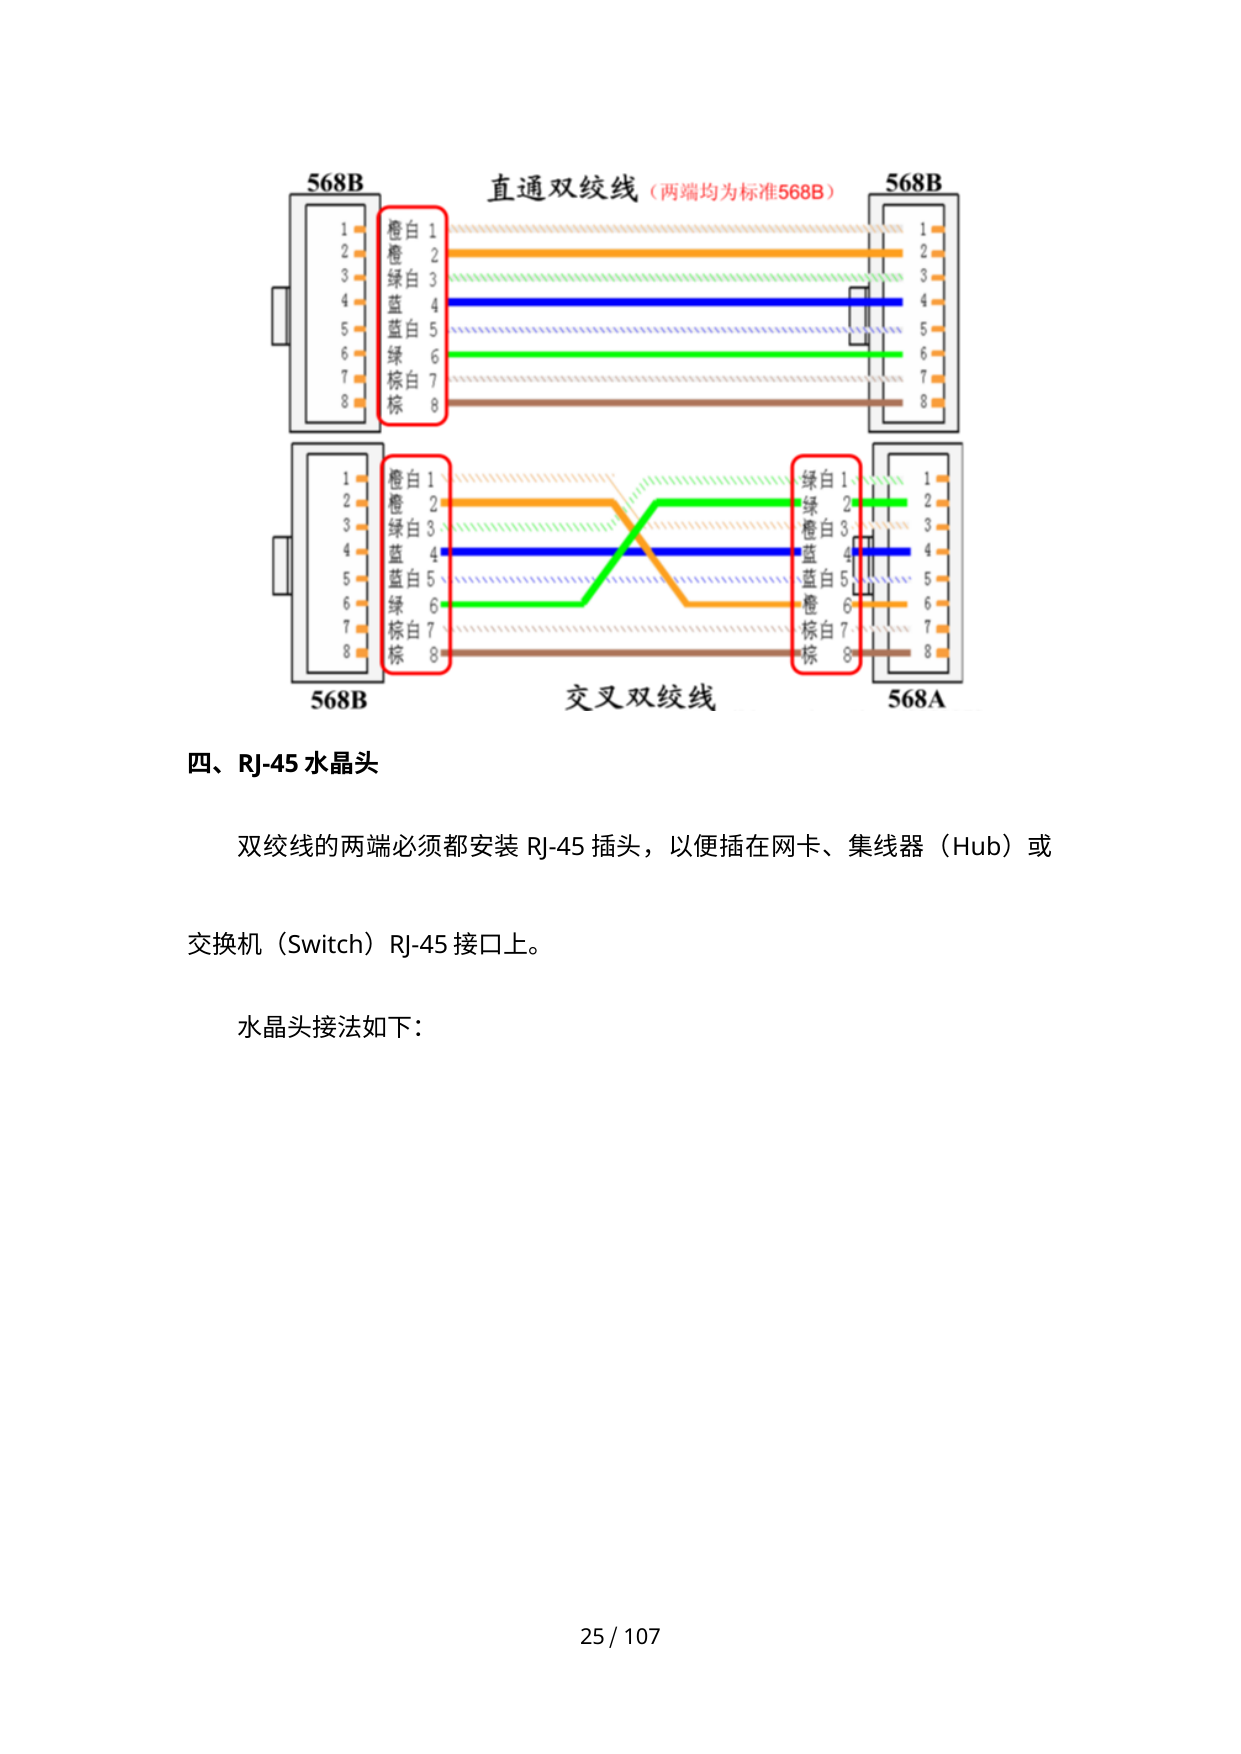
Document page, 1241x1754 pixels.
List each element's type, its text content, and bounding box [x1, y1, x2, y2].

picture [246, 162, 995, 711]
text 水晶头接法如下： [187, 993, 1053, 1058]
text 双绞线的两端必须都安装RJ-45插头，以便插在网卡、集线器（Hub）或交换机（Switch）RJ-45接口上。 [187, 812, 1053, 975]
text 四、RJ-45水晶头 [187, 729, 1053, 794]
